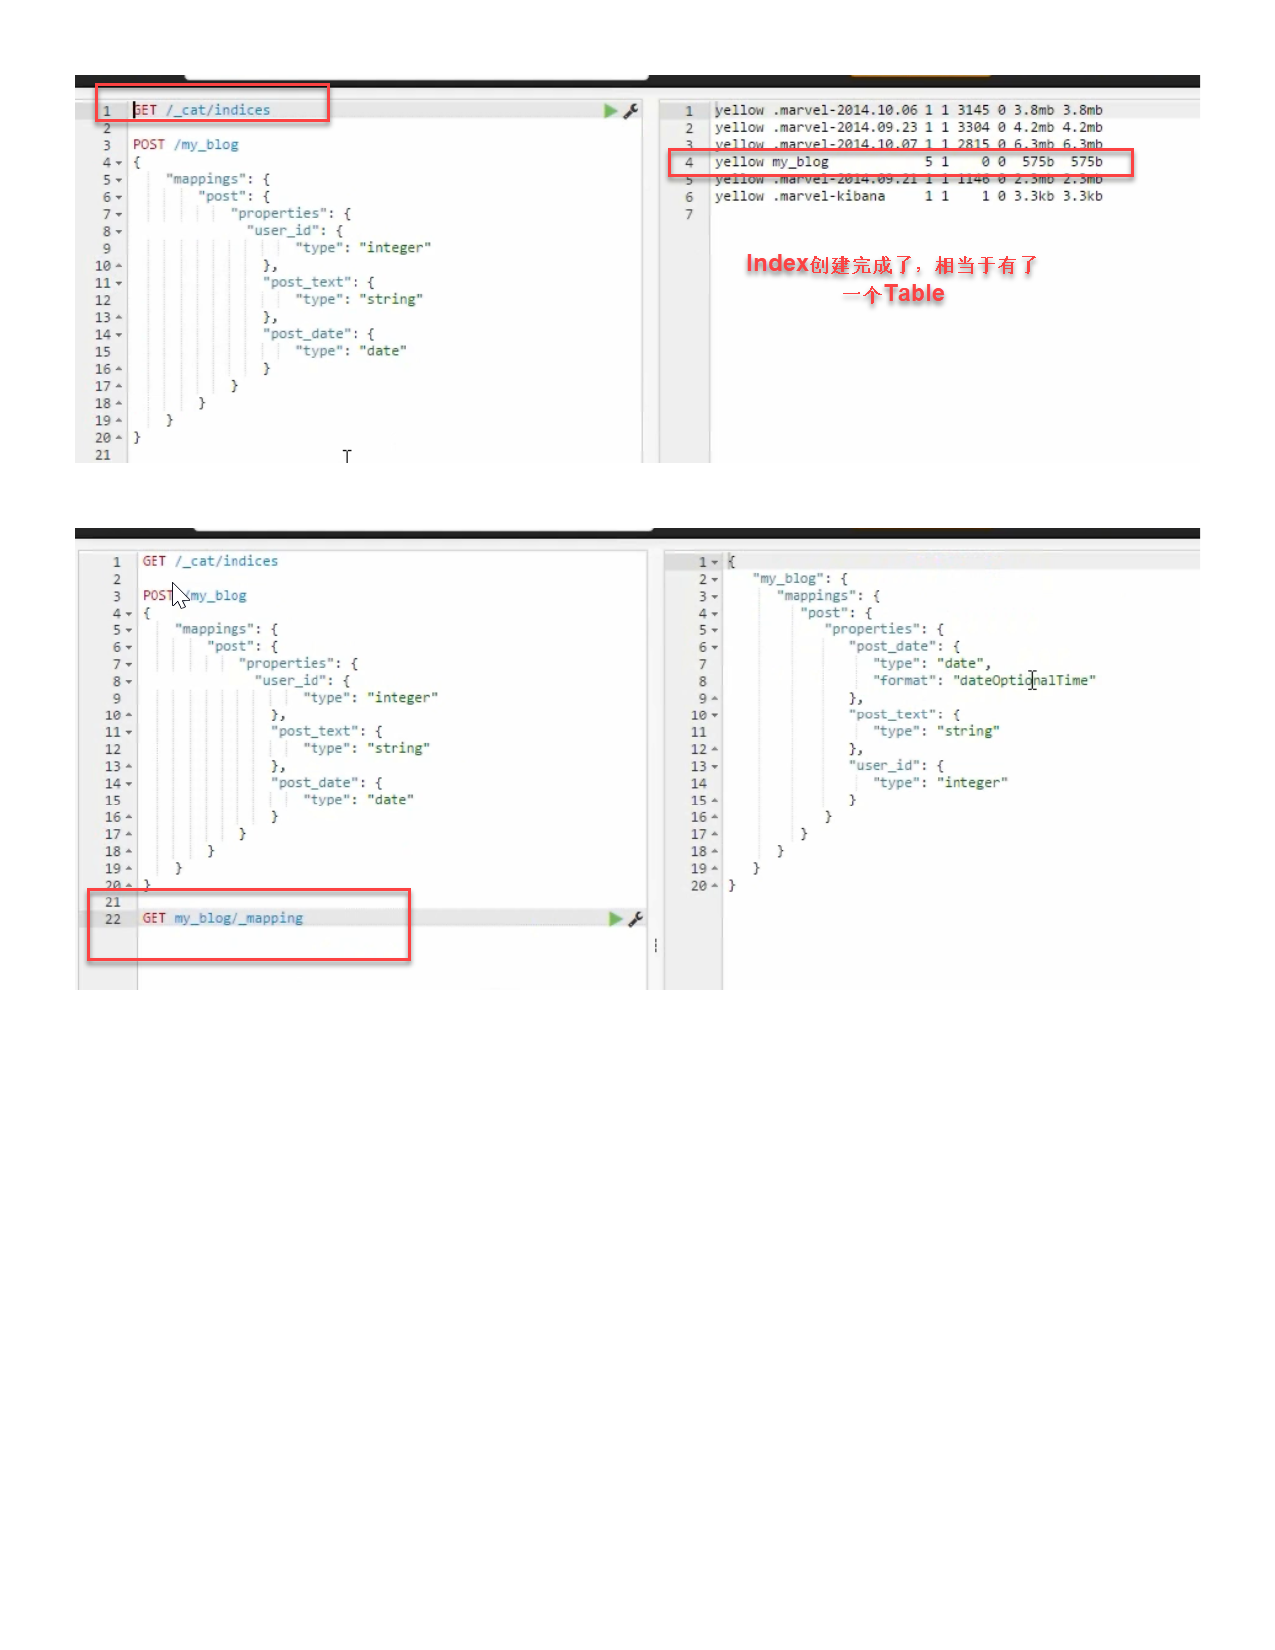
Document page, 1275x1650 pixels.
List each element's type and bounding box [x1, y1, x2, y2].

picture [75, 75, 1200, 463]
picture [75, 528, 1200, 990]
